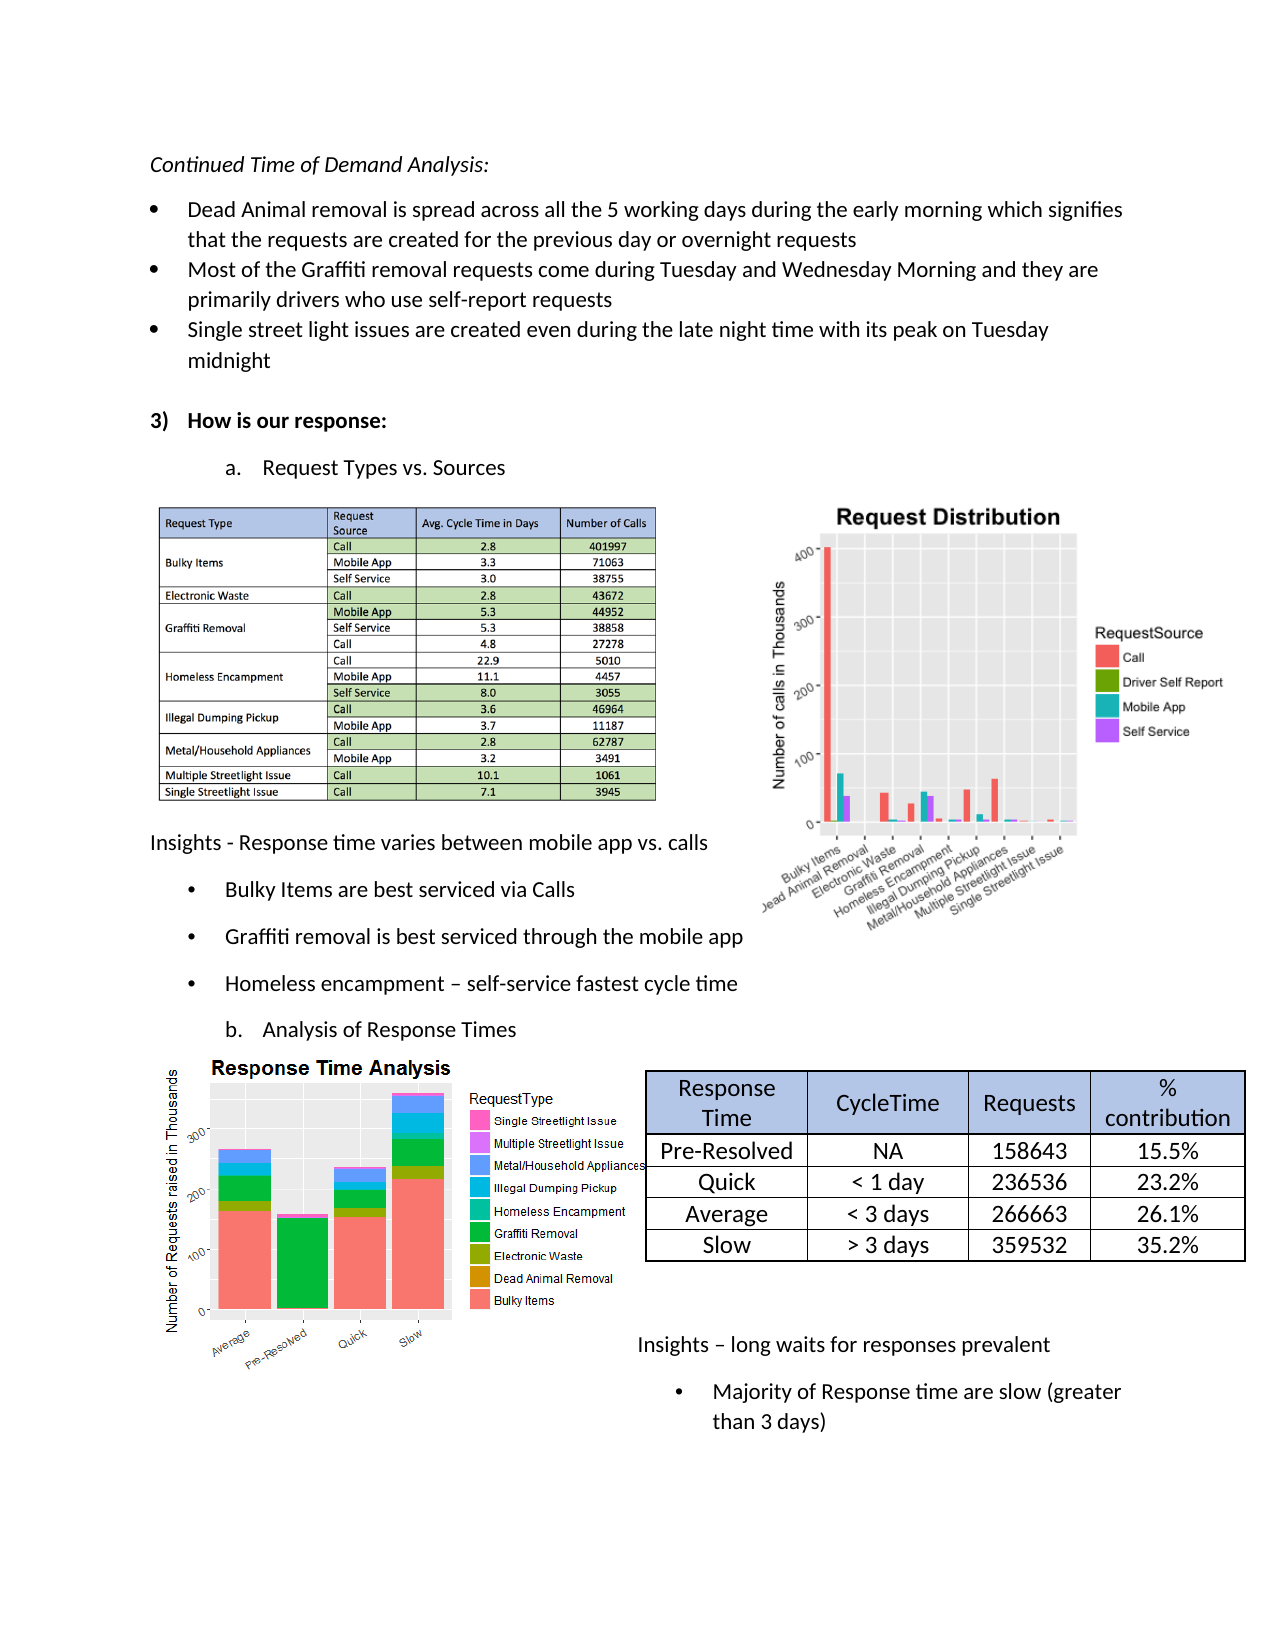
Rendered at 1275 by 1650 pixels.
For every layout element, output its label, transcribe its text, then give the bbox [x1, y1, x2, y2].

list Dead Animal removal is spread across all the 5 working days during the early morning which signifies that the requests are created for the previous day or overnight requests [150, 195, 1125, 253]
picture [150, 500, 664, 810]
table_cell 359532 [969, 1230, 1090, 1260]
table_cell Slow [647, 1230, 807, 1260]
table_header % contribution [1091, 1072, 1244, 1133]
table_cell 35.2% [1091, 1230, 1244, 1260]
list Analysis of Response Times [225, 1016, 1125, 1043]
table_cell < 1 day [808, 1167, 968, 1197]
text Continued Time of Demand Analysis: [150, 150, 1125, 178]
table_cell NA [808, 1135, 968, 1166]
list Single street light issues are created even during the late night time with its peak on Tuesday midnight [150, 316, 1125, 374]
table_cell 15.5% [1091, 1135, 1244, 1166]
table_header CycleTime [808, 1072, 968, 1133]
table_header Response Time [647, 1072, 807, 1133]
text Insights – long waits for responses prevalent [637, 1330, 1125, 1358]
list Most of the Graffiti removal requests come during Tuesday and Wednesday Morning and they are primarily drivers who use self-report requests [150, 255, 1125, 313]
list Graffiti removal is best serviced through the mobile app [187, 922, 1125, 950]
list Majority of Response time are slow (greater than 3 days) [675, 1377, 1125, 1435]
list How is our response: [150, 406, 1125, 434]
table_cell > 3 days [808, 1230, 968, 1260]
text Insights - Response time varies between mobile app vs. calls [150, 828, 1125, 856]
table_cell 266663 [969, 1198, 1090, 1229]
list Bulky Items are best serviced via Calls [187, 875, 1125, 903]
list Request Types vs. Sources [225, 453, 1125, 481]
picture [154, 1051, 670, 1398]
table_cell < 3 days [808, 1198, 968, 1229]
picture [762, 500, 1249, 959]
table_cell Average [647, 1198, 807, 1229]
table_cell 26.1% [1091, 1198, 1244, 1229]
table_header Requests [969, 1072, 1090, 1133]
table_cell Quick [647, 1167, 807, 1197]
table_cell 158643 [969, 1135, 1090, 1166]
table_cell 236536 [969, 1167, 1090, 1197]
table_cell Pre-Resolved [647, 1135, 807, 1166]
list Homeless encampment – self-service fastest cycle time [187, 969, 1125, 997]
table_cell 23.2% [1091, 1167, 1244, 1197]
